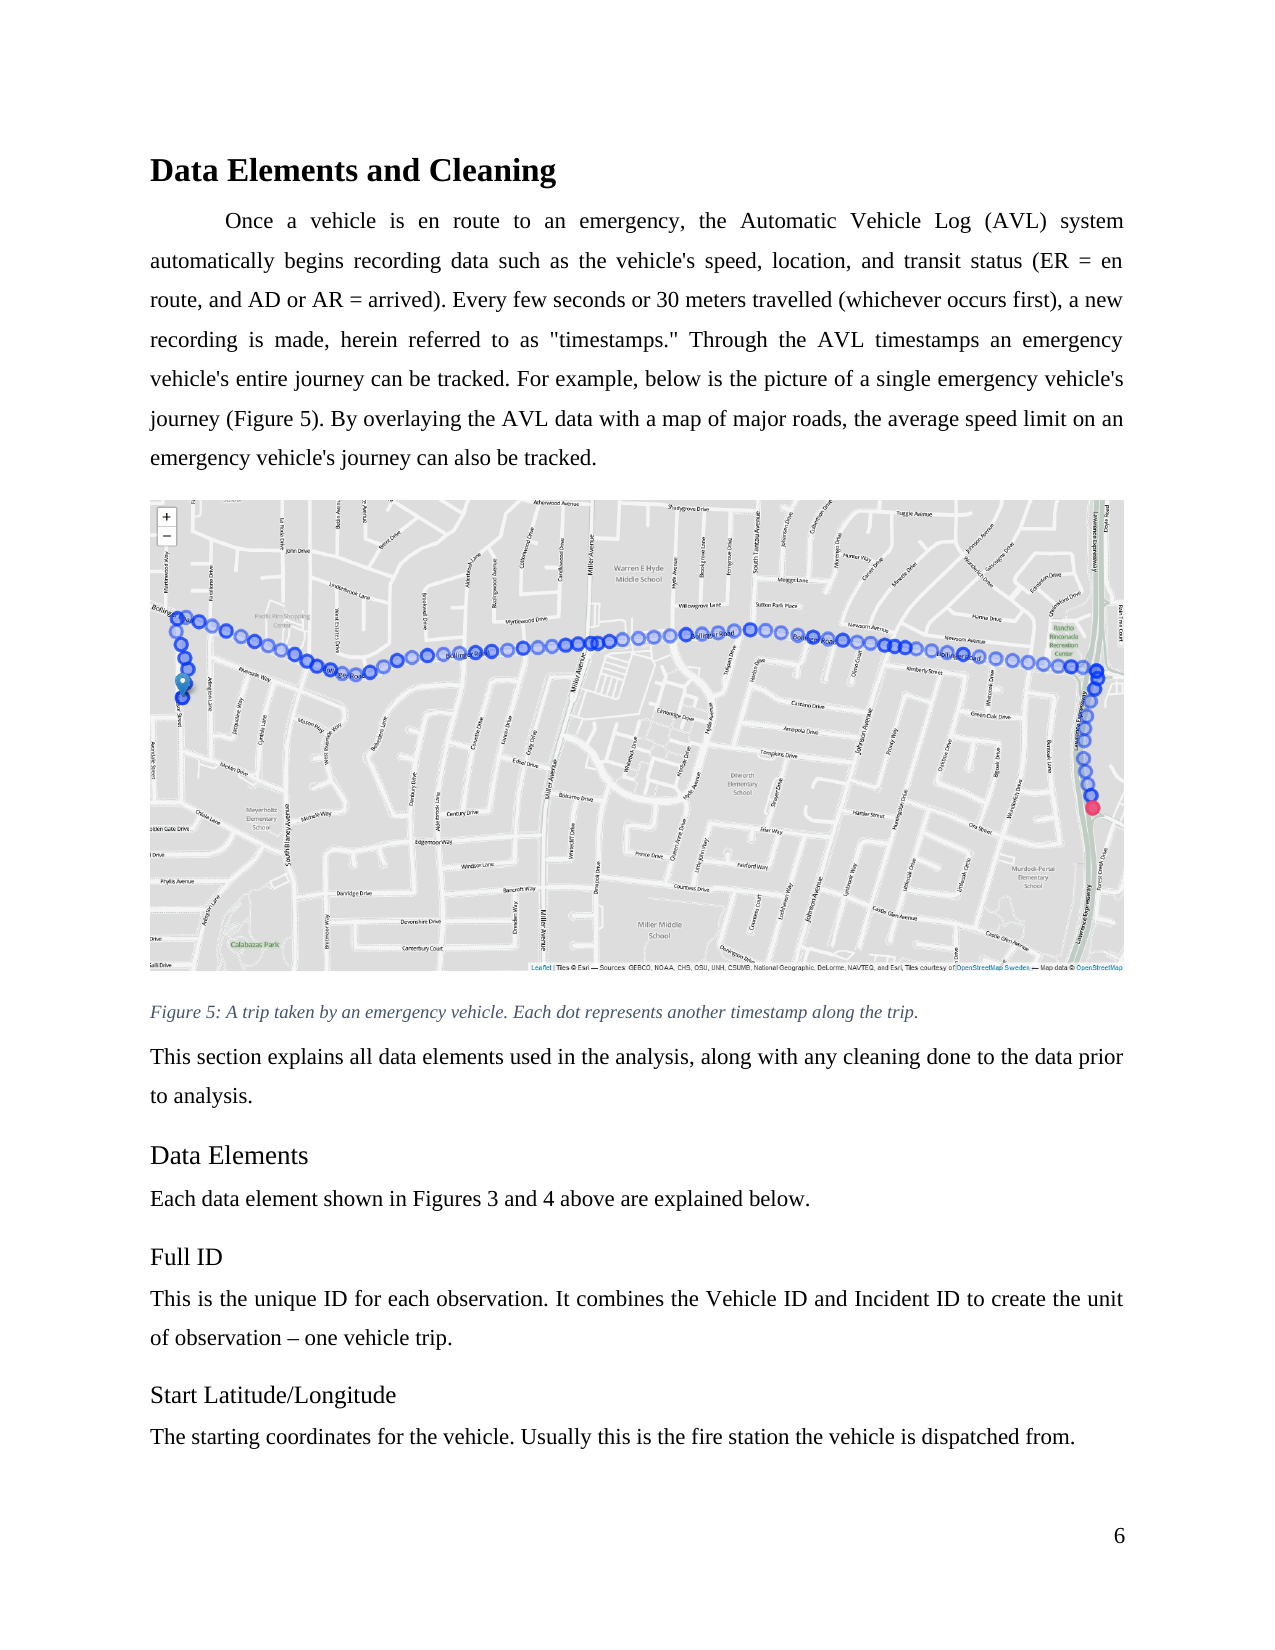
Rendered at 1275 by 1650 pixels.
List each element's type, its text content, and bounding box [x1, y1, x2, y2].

text Once a vehicle is en route to an emergency, the Automatic Vehicle Log (AVL) system automatically begins recording data such as the vehicle's speed, location, and transit status (ER = en route, and AD or AR = arrived). Every few seconds or 30 meters travelled (whichever occurs first), a new recording is made, herein referred to as "timestamps." Through the AVL timestamps an emergency vehicle's entire journey can be tracked. For example, below is the picture of a single emergency vehicle's journey (Figure 5). By overlaying the AVL data with a map of major roads, the average speed limit on an emergency vehicle's journey can also be tracked. [150, 207, 1125, 471]
subtitle Data Elements and Cleaning [150, 150, 1125, 188]
text Each data element shown in Figures 3 and 4 above are explained below. [150, 1185, 1125, 1212]
text This section explains all data elements used in the analysis, along with any cleaning done to the data prior to analysis. [150, 1043, 1125, 1109]
subtitle Start Latitude/Longitude [150, 1380, 1125, 1409]
text The starting coordinates for the vehicle. Usually this is the fire station the vehicle is dispatched from. [150, 1423, 1125, 1450]
subtitle Data Elements [150, 1139, 1125, 1170]
picture [150, 500, 1124, 971]
text This is the unique ID for each observation. It combines the Vehicle ID and Incident ID to create the unit of observation – one vehicle trip. [150, 1285, 1125, 1351]
subtitle Full ID [150, 1242, 1125, 1270]
